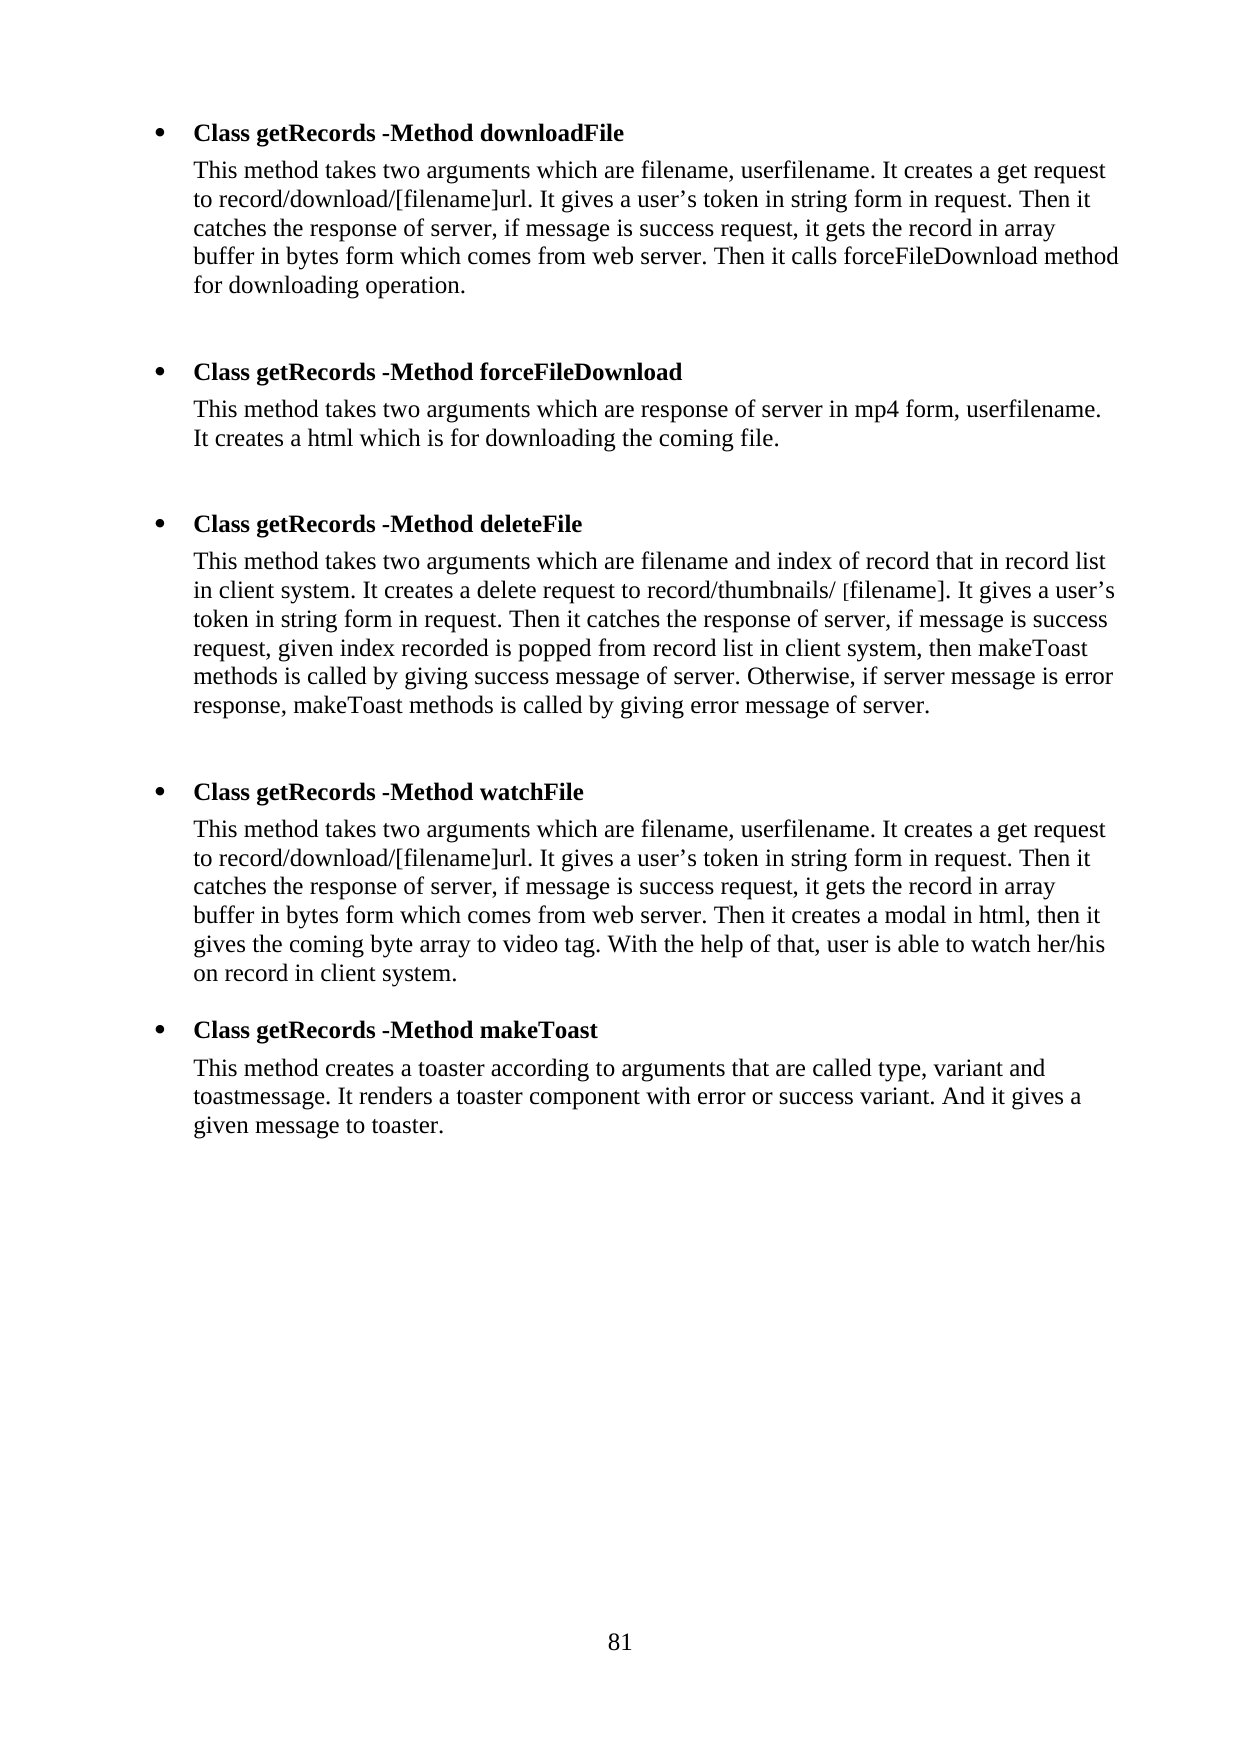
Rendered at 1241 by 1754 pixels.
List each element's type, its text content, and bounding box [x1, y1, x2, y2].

text This method takes two arguments which are filename and index of record that in record list in client system. It creates a delete request to record/thumbnails/ [filename]. It gives a user’s token in string form in request. Then it catches the response of server, if message is success request, given index recorded is popped from record list in client system, then makeToast methods is called by giving success message of server. Otherwise, if server message is error response, makeToast methods is called by giving error message of server. [193, 546, 1122, 719]
text This method creates a toaster according to arguments that are called type, variant and toastmessage. It renders a toaster component with error or success variant. And it gives a given message to toaster. [193, 1053, 1122, 1139]
text This method takes two arguments which are filename, userfilename. It creates a get request to record/download/[filename]url. It gives a user’s token in string form in request. Then it catches the response of server, if message is success request, it gets the record in array buffer in bytes form which comes from web server. Then it creates a modal in html, then it gives the coming byte array to video tag. With the help of that, user is able to watch her/his on record in client system. [193, 814, 1122, 986]
text This method takes two arguments which are response of server in mp4 form, userfilename. It creates a html which is for downloading the coming file. [193, 394, 1122, 451]
subtitle Class getRecords -Method downloadFile [156, 118, 1122, 147]
subtitle Class getRecords -Method forceFileDownload [156, 357, 1122, 386]
subtitle Class getRecords -Method makeToast [156, 1016, 1122, 1044]
text This method takes two arguments which are filename, userfilename. It creates a get request to record/download/[filename]url. It gives a user’s token in string form in request. Then it catches the response of server, if message is success request, it gets the record in array buffer in bytes form which comes from web server. Then it calls forceFileDownload method for downloading operation. [193, 155, 1122, 299]
subtitle Class getRecords -Method deleteFile [156, 509, 1122, 538]
subtitle Class getRecords -Method watchFile [156, 777, 1122, 806]
